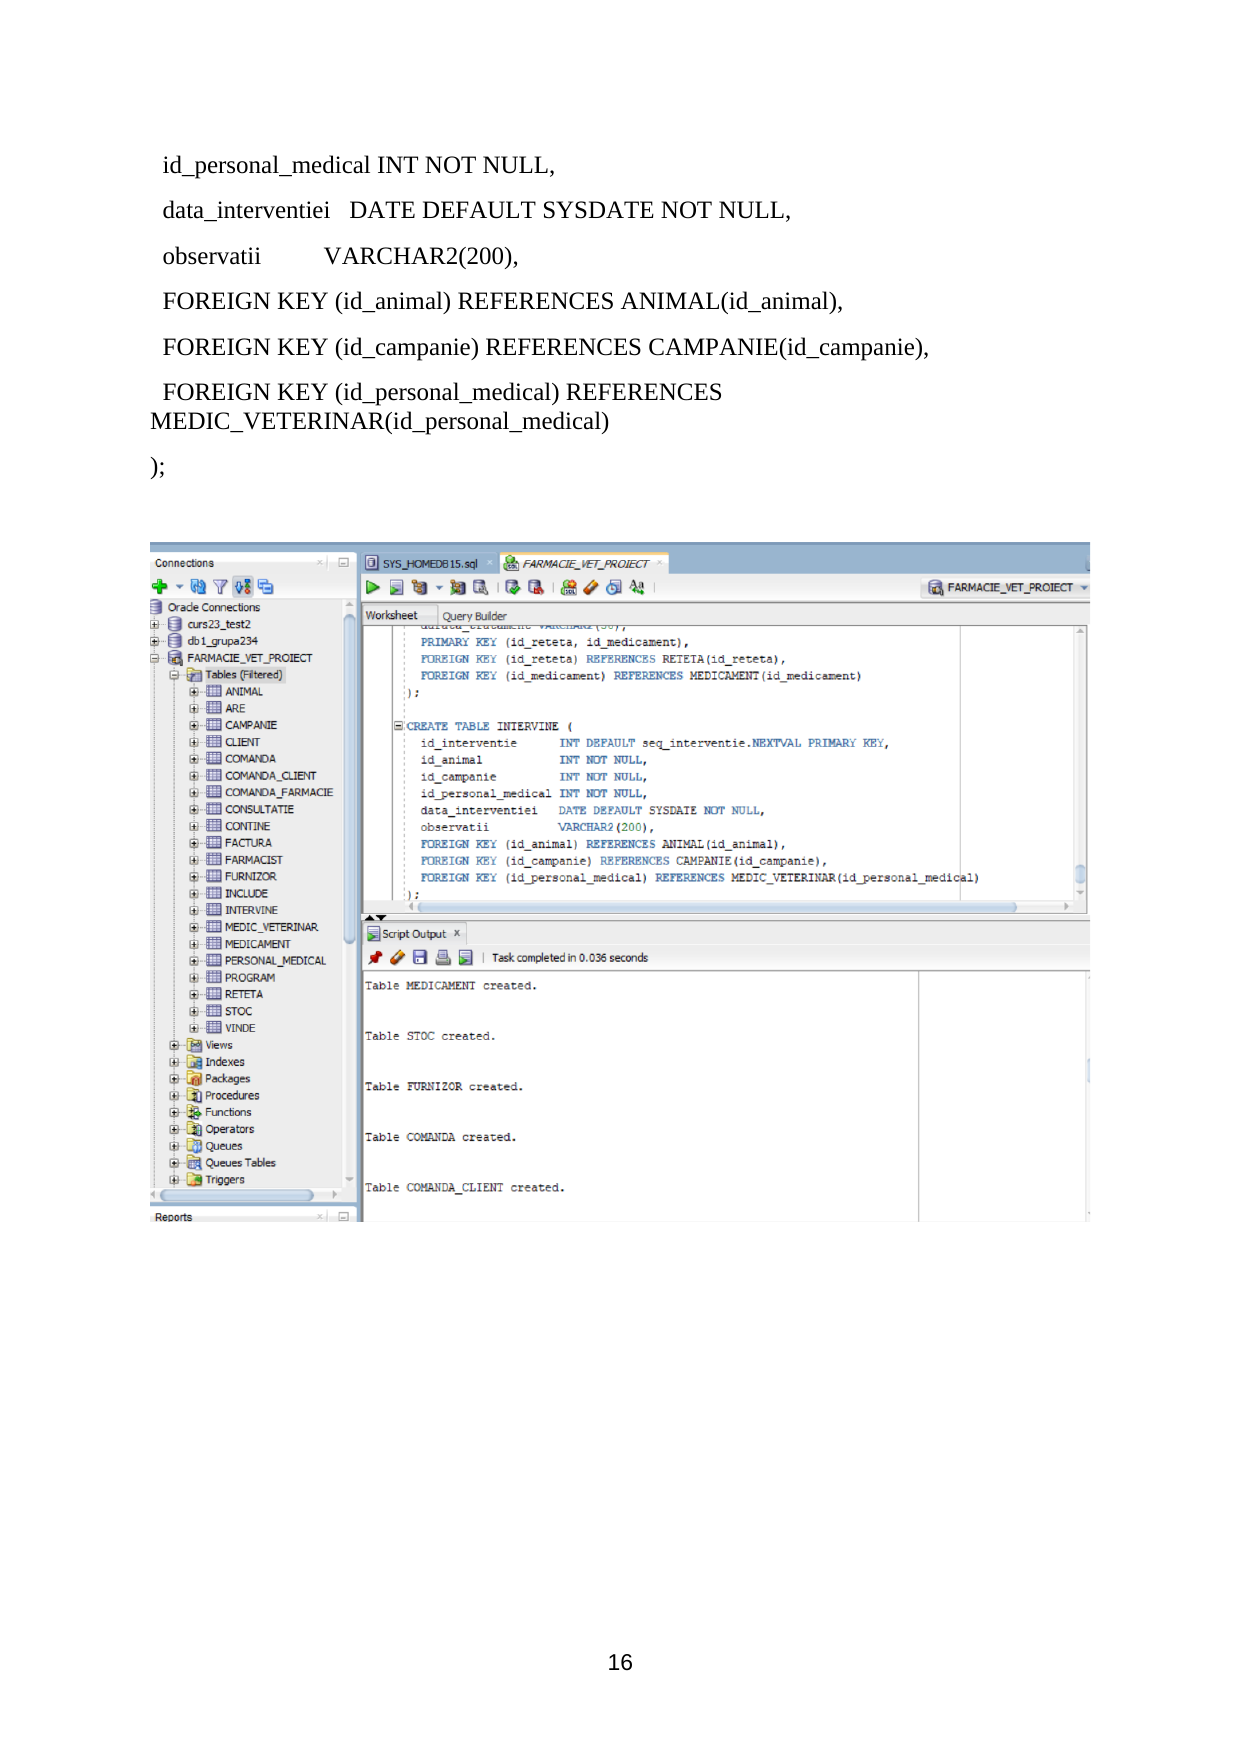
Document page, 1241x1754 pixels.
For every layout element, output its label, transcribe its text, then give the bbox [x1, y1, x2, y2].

text data_interventiei DATE DEFAULT SYSDATE NOT NULL, [150, 195, 1090, 224]
text FOREIGN KEY (id_animal) REFERENCES ANIMAL(id_animal), [150, 286, 1090, 315]
text ); [150, 451, 1090, 480]
text observatii VARCHAR2(200), [150, 241, 1090, 269]
text FOREIGN KEY (id_personal_medical) REFERENCES MEDIC_VETERINAR(id_personal_medical) [150, 377, 1090, 434]
picture [150, 542, 1091, 1222]
text id_personal_medical INT NOT NULL, [150, 150, 1090, 179]
text FOREIGN KEY (id_campanie) REFERENCES CAMPANIE(id_campanie), [150, 332, 1090, 360]
